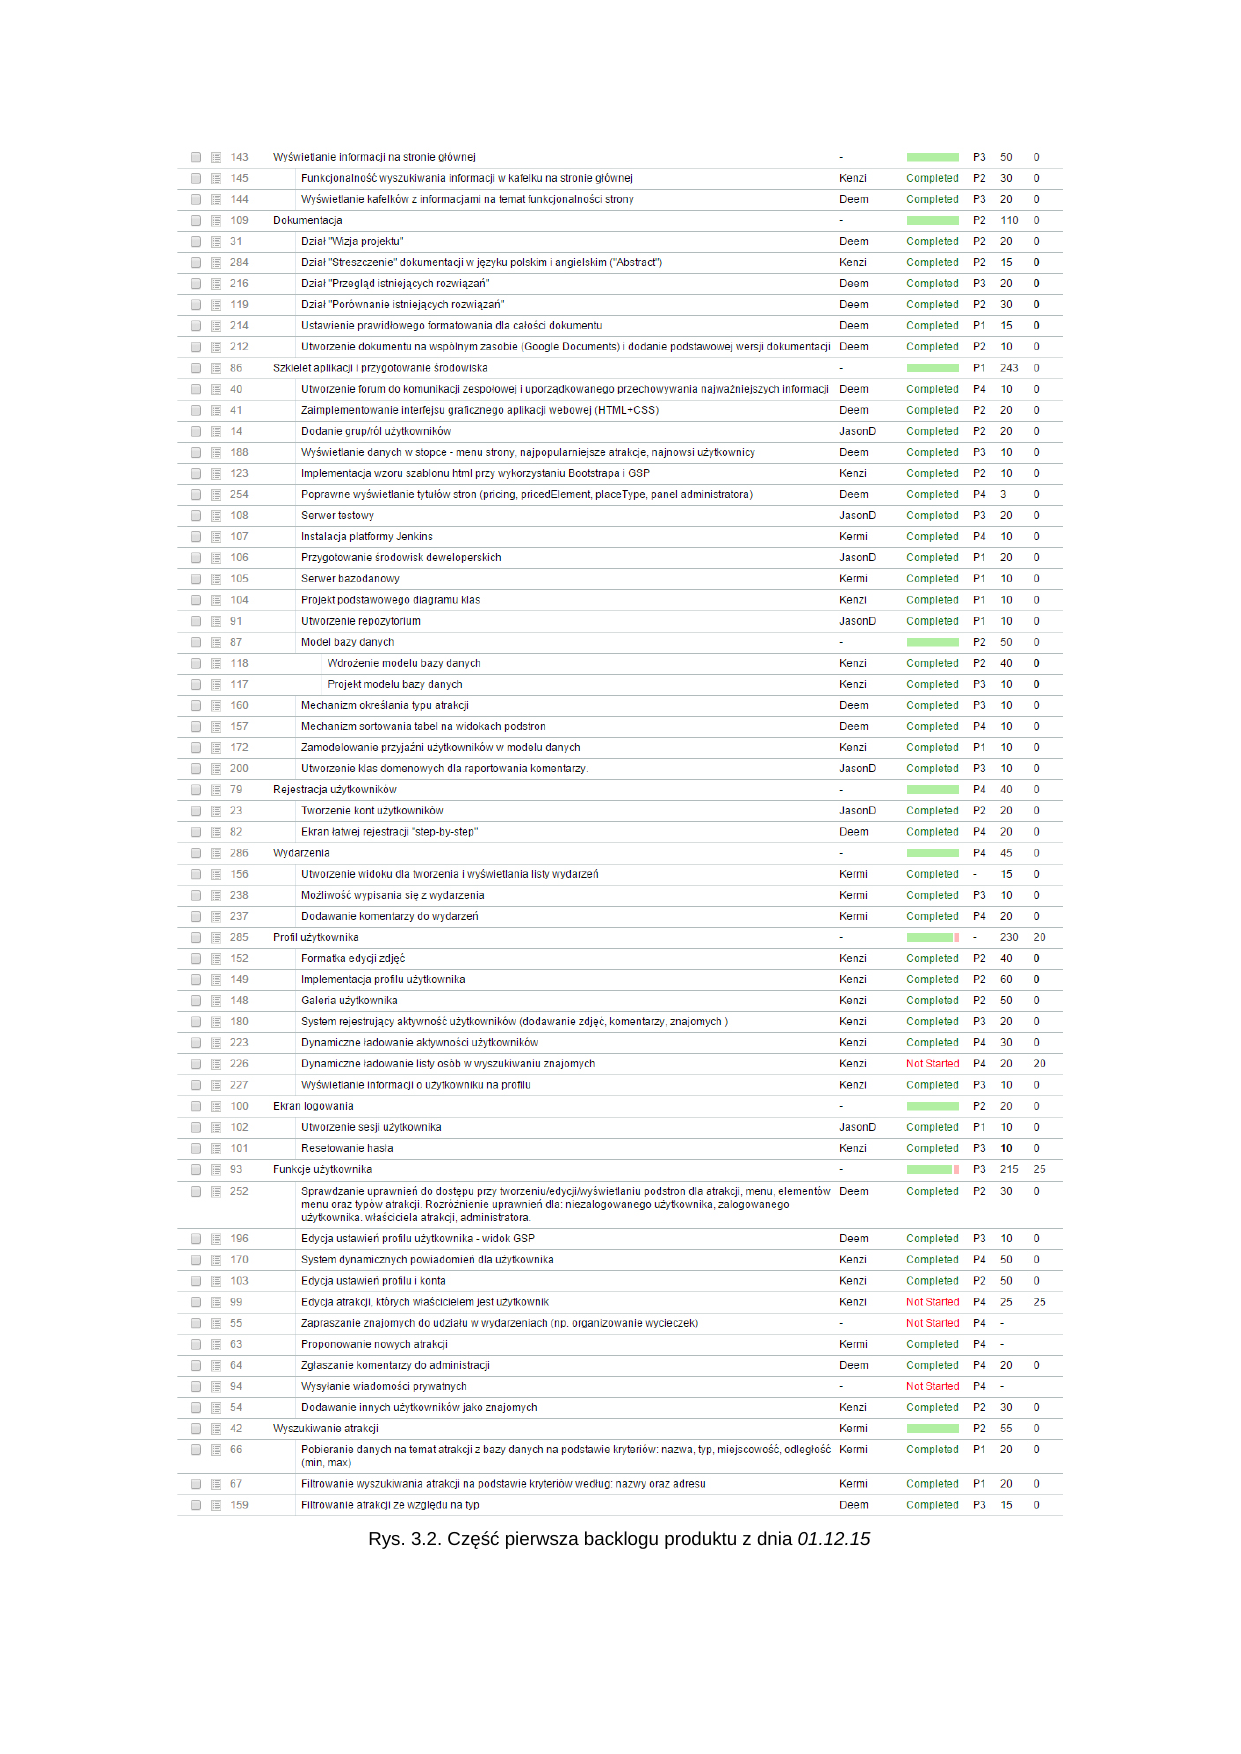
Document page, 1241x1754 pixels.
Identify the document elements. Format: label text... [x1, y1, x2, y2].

picture [177, 147, 1063, 1516]
